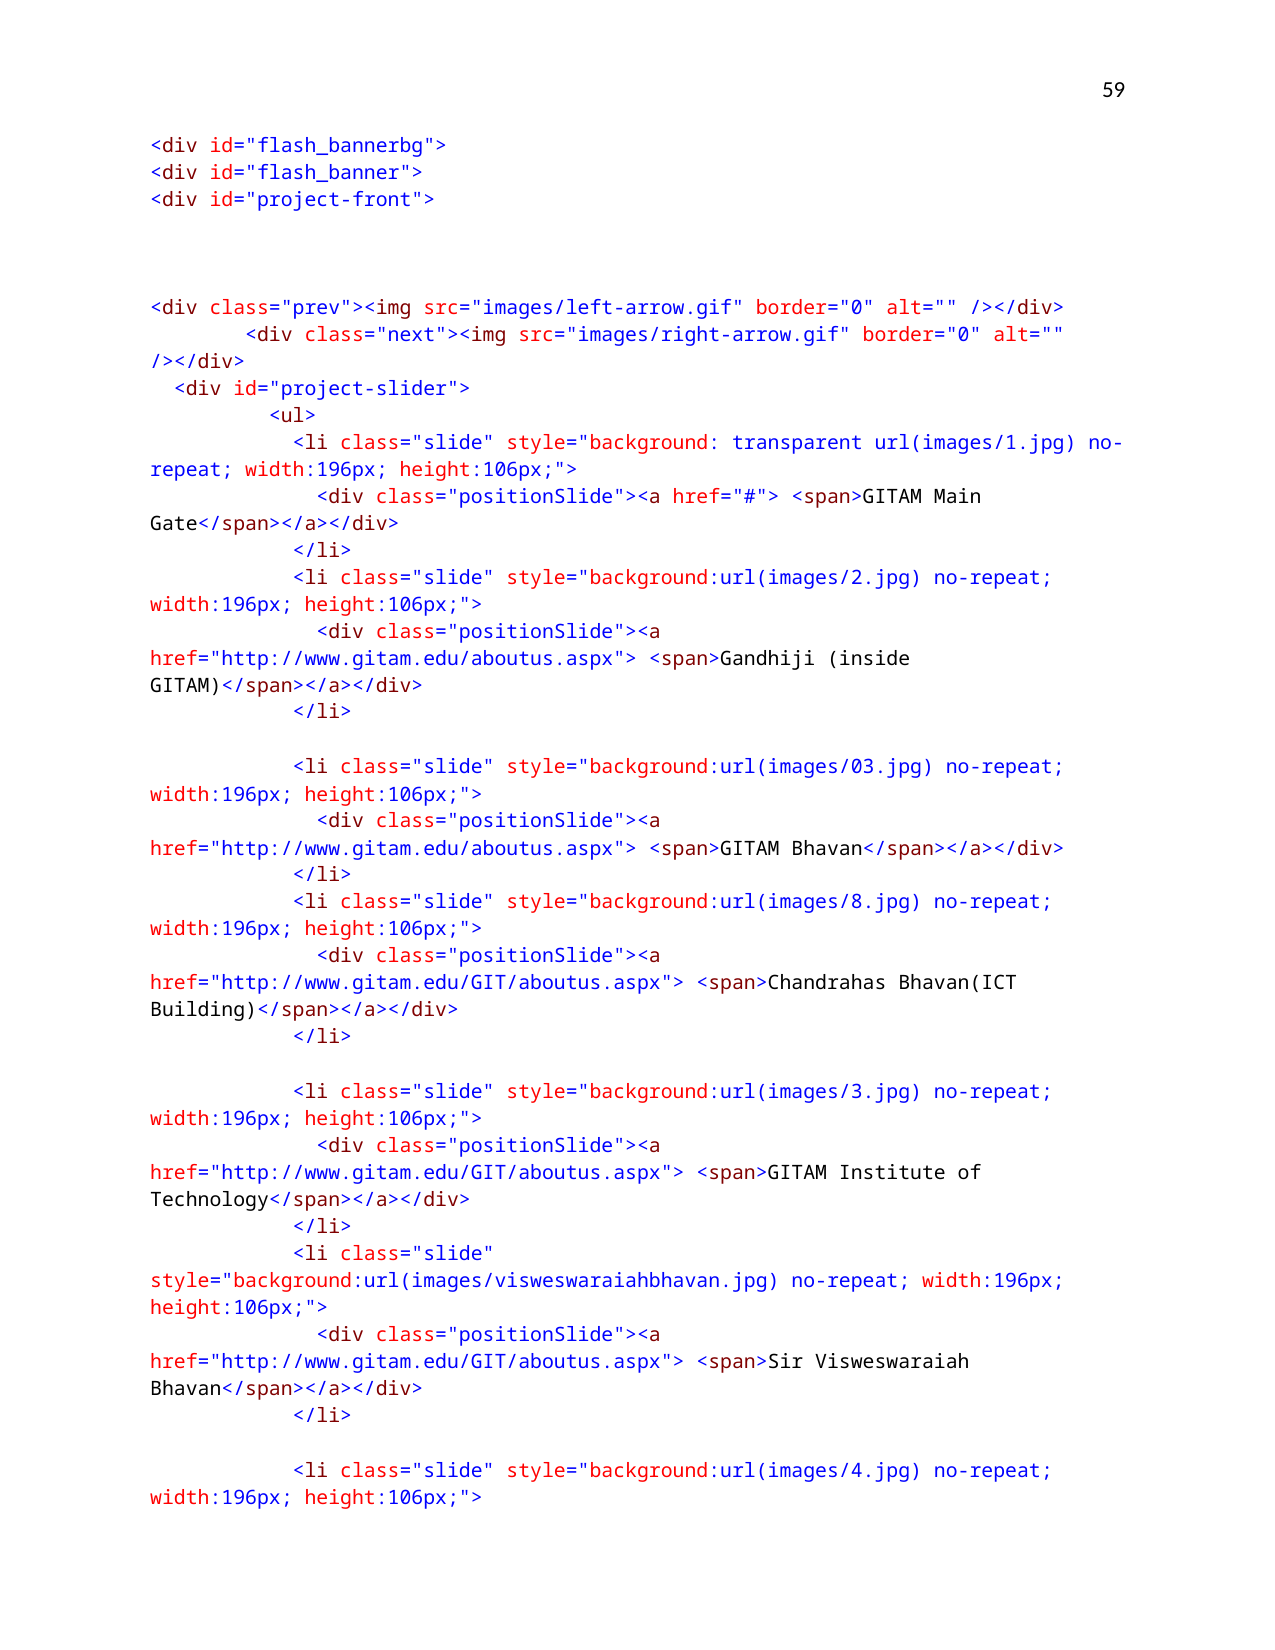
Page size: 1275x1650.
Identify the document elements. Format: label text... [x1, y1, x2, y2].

text <div id="project-slider"> [150, 374, 1125, 401]
text </li> [150, 536, 1125, 563]
text </li> [150, 1023, 1125, 1049]
text <div class="next"><img src="images/right-arrow.gif" border="0" alt="" /></div> [150, 320, 1125, 374]
text <li class="slide" style="background:url(images/4.jpg) no-repeat; width:196px; height:106px;"> [150, 1456, 1125, 1510]
text </li> [150, 861, 1125, 888]
text <ul> [150, 401, 1125, 428]
text <div class="positionSlide"><a href="http://www.gitam.edu/GIT/aboutus.aspx"> <span>GITAM Institute of Technology</span></a></div> [150, 1132, 1125, 1212]
text <div class="positionSlide"><a href="http://www.gitam.edu/aboutus.aspx"> <span>Gandhiji (inside GITAM)</span></a></div> [150, 617, 1125, 698]
text <div id="flash_banner"> [150, 158, 1125, 185]
text </li> [150, 1212, 1125, 1239]
text <li class="slide" style="background:url(images/2.jpg) no-repeat; width:196px; height:106px;"> [150, 563, 1125, 617]
text <li class="slide" style="background:url(images/visweswaraiahbhavan.jpg) no-repeat; width:196px; height:106px;"> [150, 1239, 1125, 1320]
text <div class="positionSlide"><a href="http://www.gitam.edu/GIT/aboutus.aspx"> <span>Chandrahas Bhavan(ICT Building)</span></a></div> [150, 942, 1125, 1023]
text <div id="flash_bannerbg"> [150, 131, 1125, 158]
text <div class="positionSlide"><a href="#"> <span>GITAM Main Gate</span></a></div> [150, 482, 1125, 536]
text <div id="project-front"> [150, 185, 1125, 212]
text <div class="prev"><img src="images/left-arrow.gif" border="0" alt="" /></div> [150, 293, 1125, 320]
text <div class="positionSlide"><a href="http://www.gitam.edu/aboutus.aspx"> <span>GITAM Bhavan</span></a></div> [150, 807, 1125, 861]
text <li class="slide" style="background:url(images/3.jpg) no-repeat; width:196px; height:106px;"> [150, 1078, 1125, 1132]
text <li class="slide" style="background:url(images/8.jpg) no-repeat; width:196px; height:106px;"> [150, 888, 1125, 942]
text </li> [150, 1401, 1125, 1428]
text <li class="slide" style="background: transparent url(images/1.jpg) no-repeat; width:196px; height:106px;"> [150, 428, 1125, 482]
text <li class="slide" style="background:url(images/03.jpg) no-repeat; width:196px; height:106px;"> [150, 753, 1125, 807]
text </li> [150, 698, 1125, 725]
text <div class="positionSlide"><a href="http://www.gitam.edu/GIT/aboutus.aspx"> <span>Sir Visweswaraiah Bhavan</span></a></div> [150, 1320, 1125, 1401]
